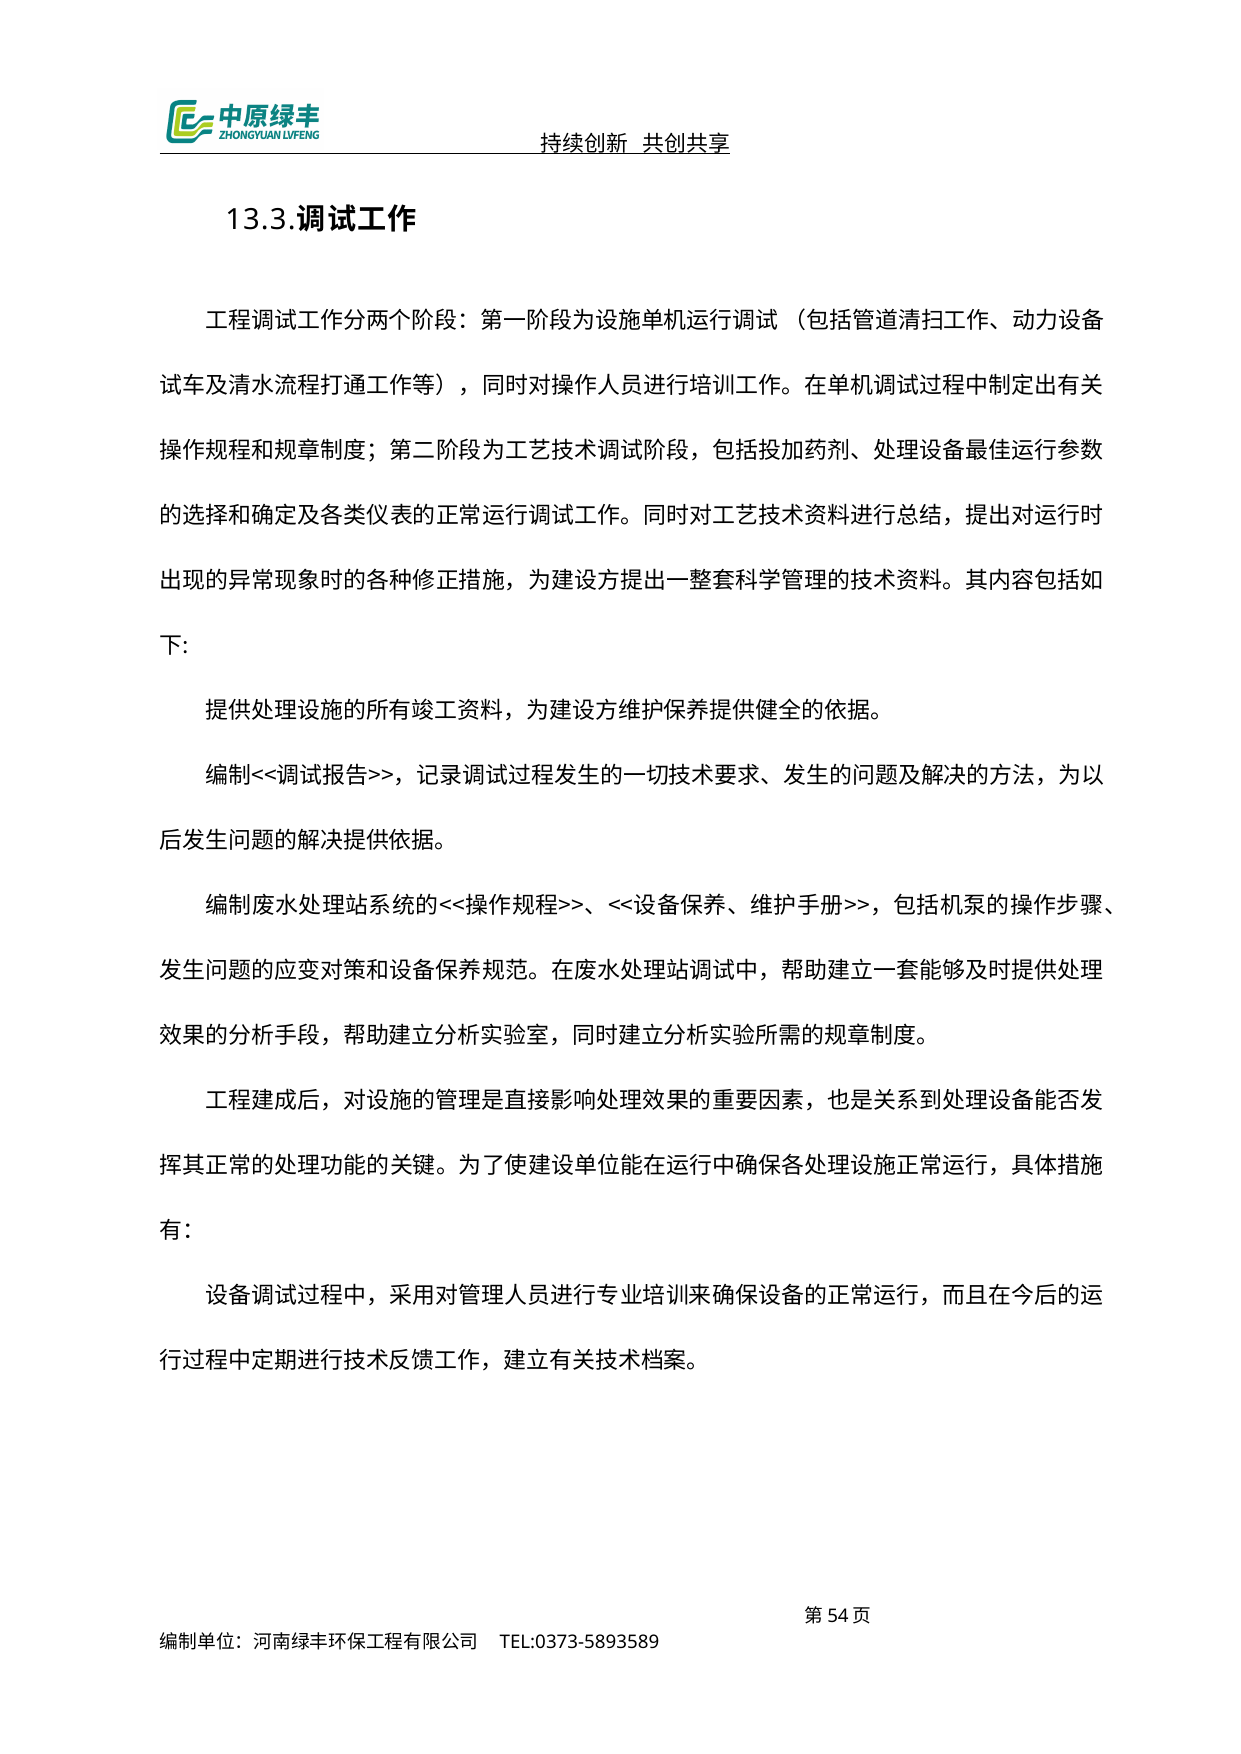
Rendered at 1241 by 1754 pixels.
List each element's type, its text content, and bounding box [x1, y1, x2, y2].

picture [157, 88, 324, 150]
text 编制废水处理站系统的<<操作规程>>、<<设备保养、维护手册>>，包括机泵的操作步骤、发生问题的应变对策和设备保养规范。在废水处理站调试中，帮助建立一套能够及时提供处理效果的分析手段，帮助建立分析实验室，同时建立分析实验所需的规章制度。 [159, 872, 1104, 1067]
text 提供处理设施的所有竣工资料，为建设方维护保养提供健全的依据。 [159, 677, 1104, 742]
subtitle 调试工作 [225, 184, 1104, 249]
text 工程调试工作分两个阶段：第一阶段为设施单机运行调试 （包括管道清扫工作、动力设备试车及清水流程打通工作等），同时对操作人员进行培训工作。在单机调试过程中制定出有关操作规程和规章制度；第二阶段为工艺技术调试阶段，包括投加药剂、处理设备最佳运行参数的选择和确定及各类仪表的正常运行调试工作。同时对工艺技术资料进行总结，提出对运行时出现的异常现象时的各种修正措施，为建设方提出一整套科学管理的技术资料。其内容包括如下: [159, 287, 1104, 677]
text 编制<<调试报告>>，记录调试过程发生的一切技术要求、发生的问题及解决的方法，为以后发生问题的解决提供依据。 [159, 742, 1104, 872]
text 设备调试过程中，采用对管理人员进行专业培训来确保设备的正常运行，而且在今后的运行过程中定期进行技术反馈工作，建立有关技术档案。 [159, 1262, 1104, 1392]
text 工程建成后，对设施的管理是直接影响处理效果的重要因素，也是关系到处理设备能否发挥其正常的处理功能的关键。为了使建设单位能在运行中确保各处理设施正常运行，具体措施有： [159, 1067, 1104, 1262]
